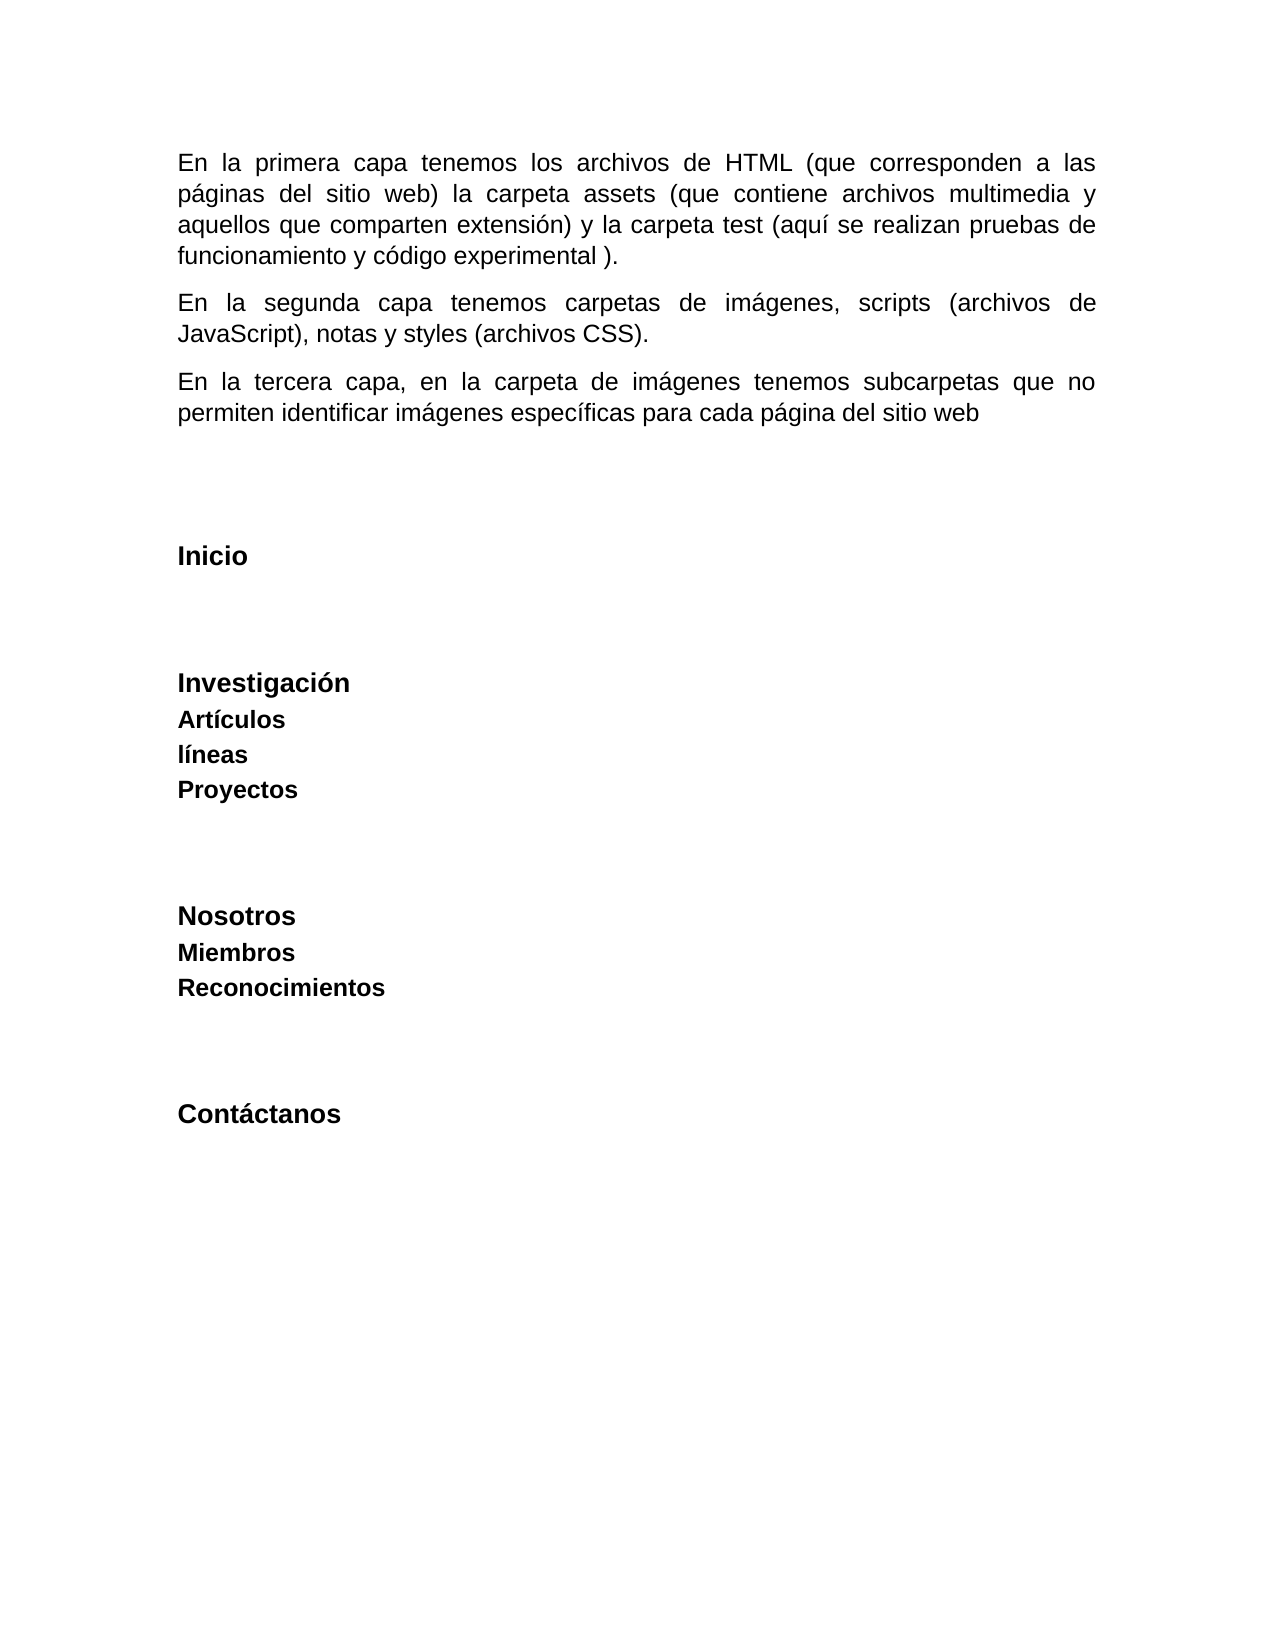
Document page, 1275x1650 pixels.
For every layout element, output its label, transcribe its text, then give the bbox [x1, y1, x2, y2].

subtitle Artículos [177, 705, 1098, 734]
text En la segunda capa tenemos carpetas de imágenes, scripts (archivos de JavaScript), notas y styles (archivos CSS). [177, 288, 1098, 348]
subtitle Inicio [177, 540, 1098, 571]
text En la tercera capa, en la carpeta de imágenes tenemos subcarpetas que no permiten identificar imágenes específicas para cada página del sitio web [177, 367, 1098, 427]
subtitle Miembros [177, 938, 1098, 967]
text En la primera capa tenemos los archivos de HTML (que corresponden a las páginas del sitio web) la carpeta assets (que contiene archivos multimedia y aquellos que comparten extensión) y la carpeta test (aquí se realizan pruebas de funcionamiento y código experimental ). [177, 148, 1098, 269]
subtitle Contáctanos [177, 1098, 1098, 1129]
subtitle Investigación [177, 667, 1098, 698]
subtitle líneas [177, 740, 1098, 769]
subtitle Reconocimientos [177, 973, 1098, 1002]
subtitle Nosotros [177, 900, 1098, 932]
subtitle Proyectos [177, 776, 1098, 804]
